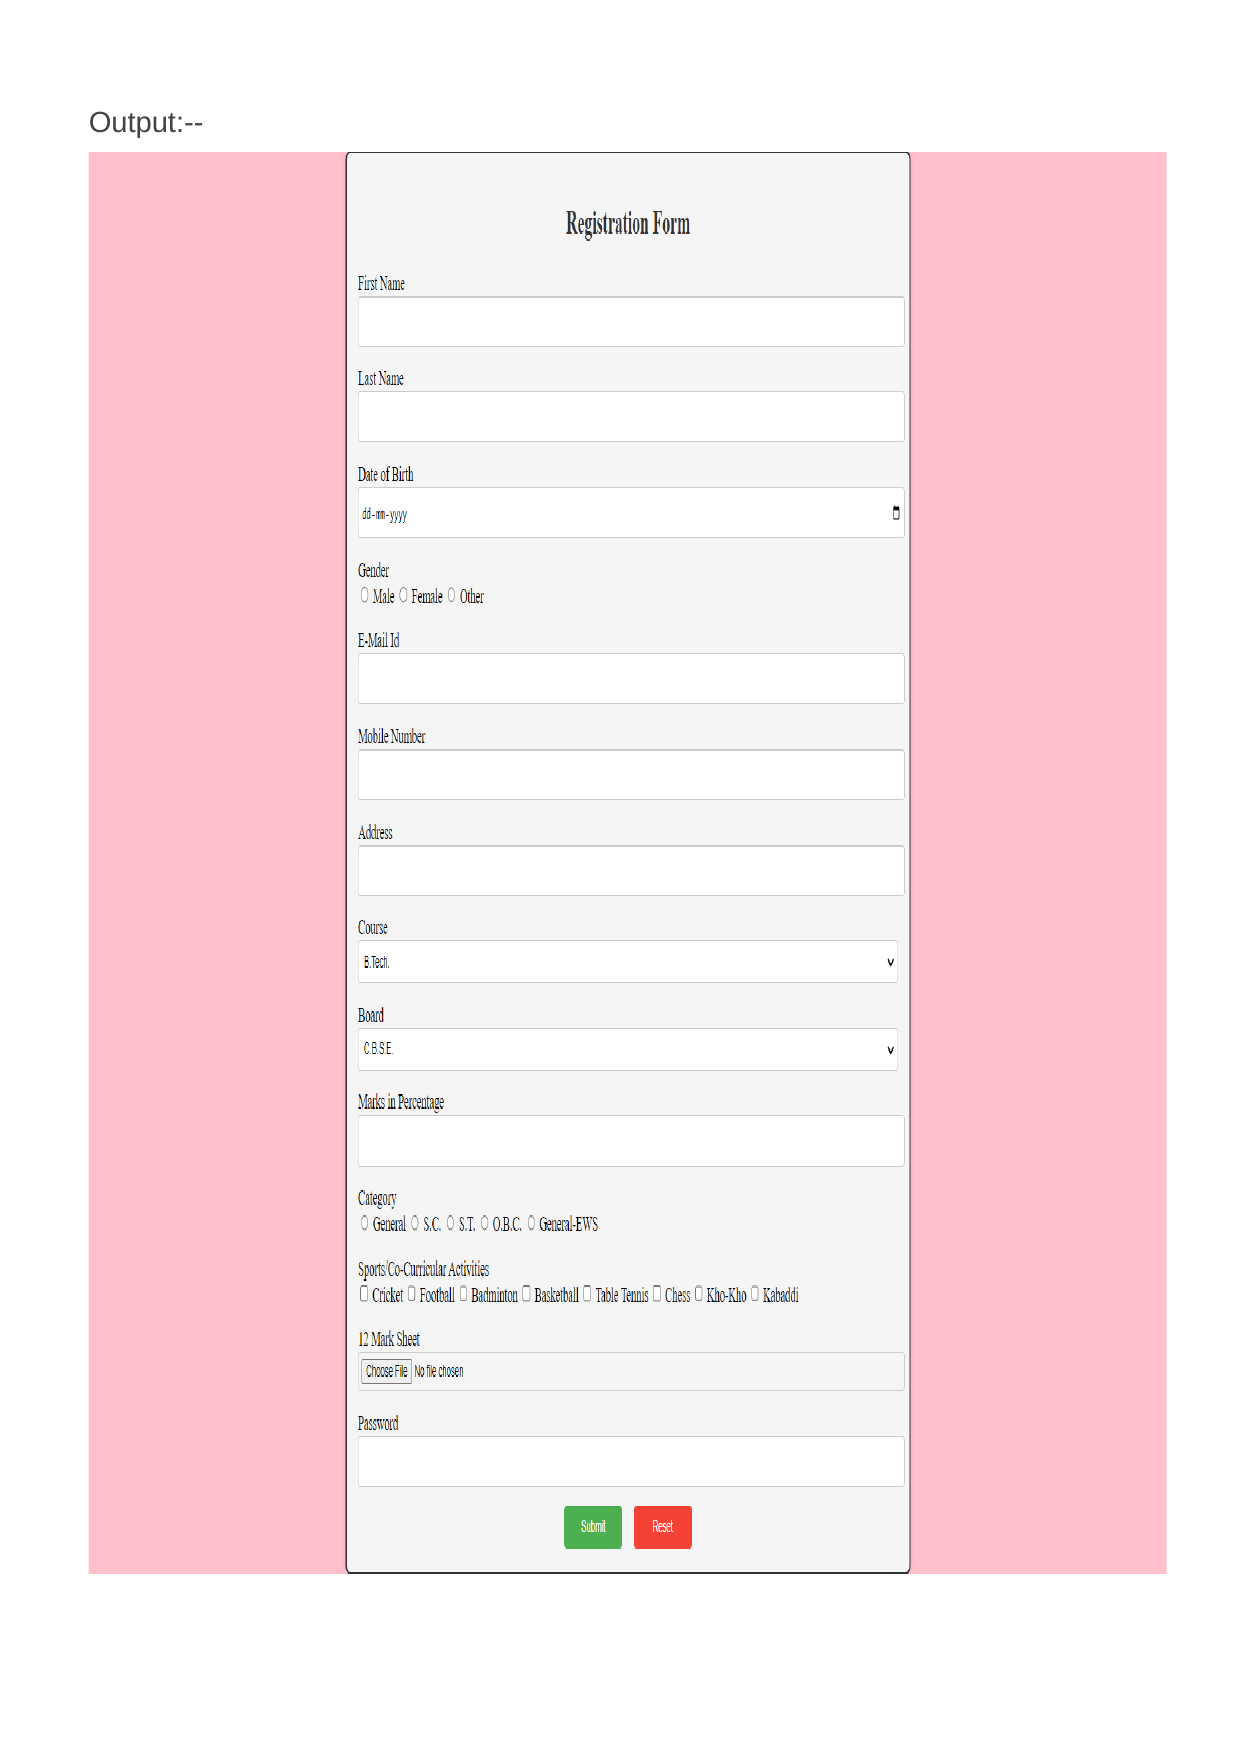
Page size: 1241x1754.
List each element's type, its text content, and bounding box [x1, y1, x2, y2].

subtitle Output:-- [88, 105, 1166, 139]
picture [88, 152, 1167, 1574]
